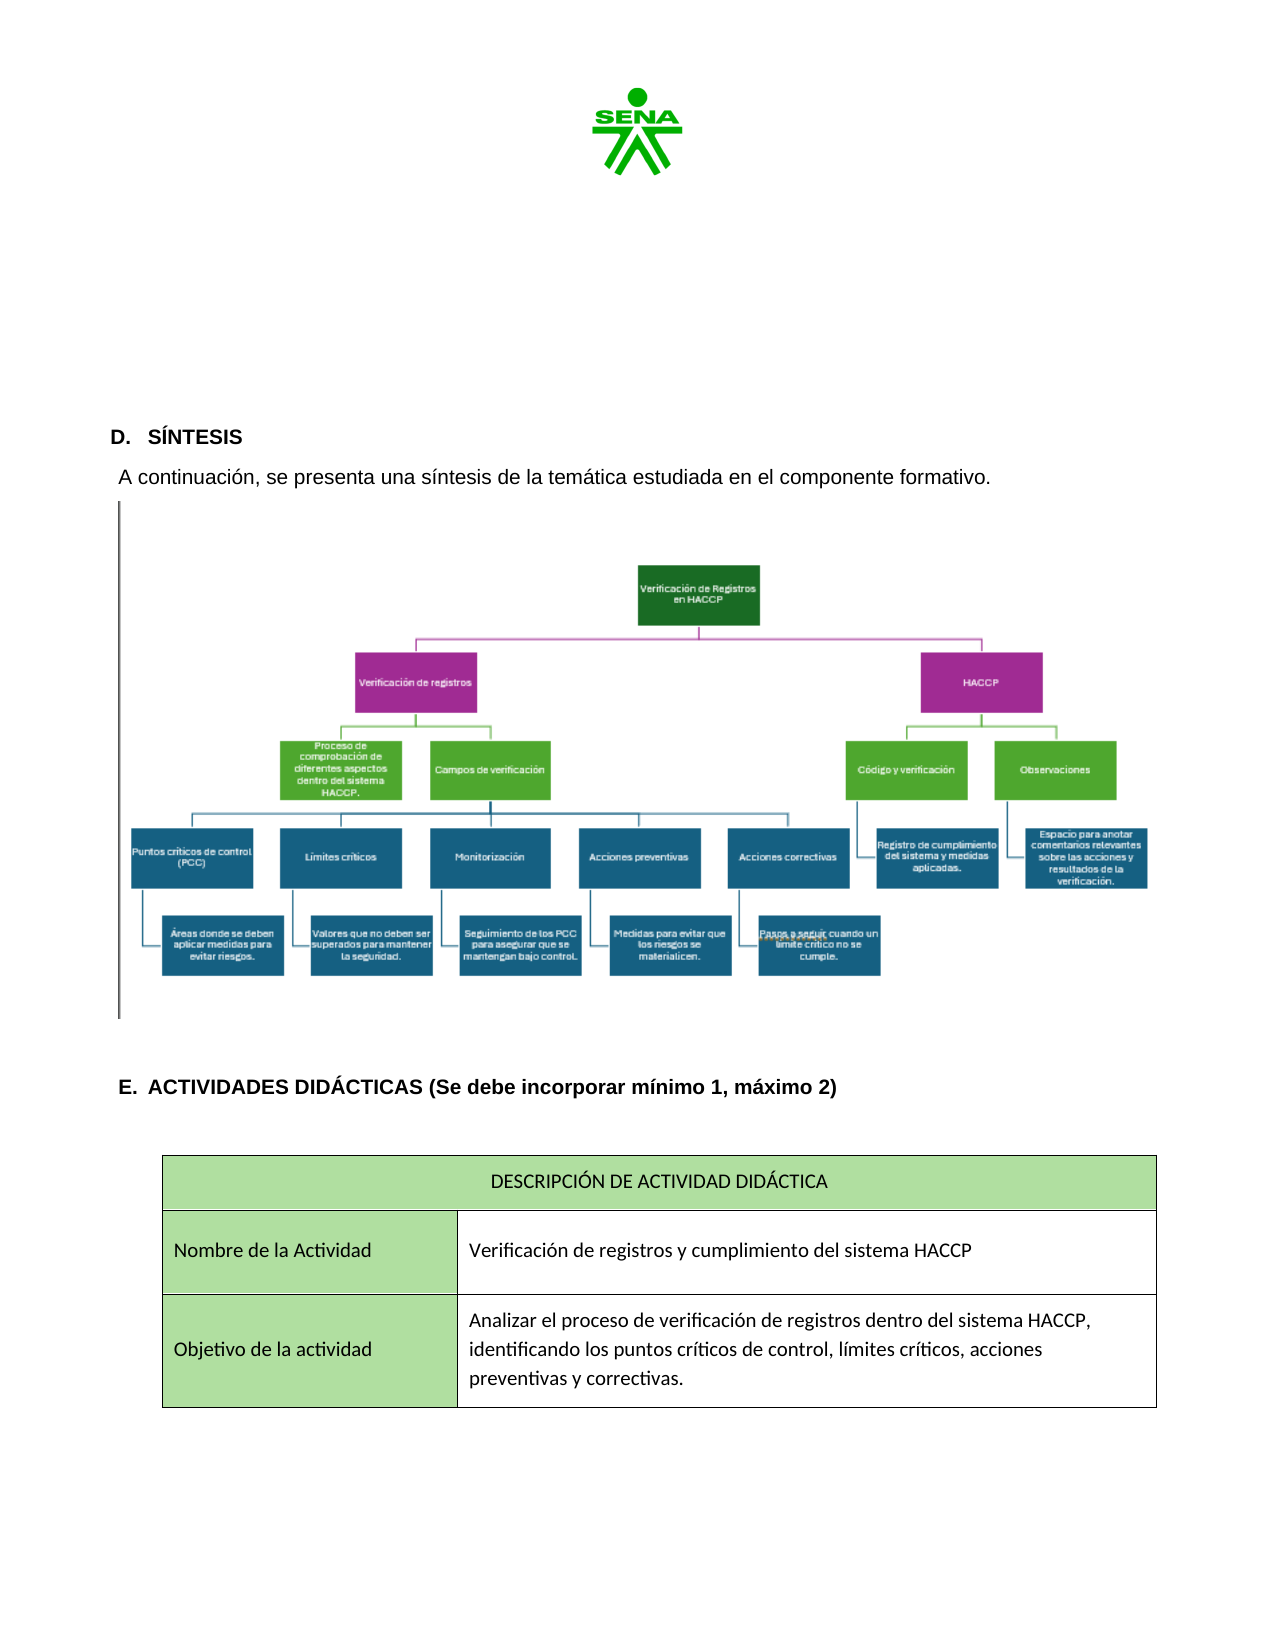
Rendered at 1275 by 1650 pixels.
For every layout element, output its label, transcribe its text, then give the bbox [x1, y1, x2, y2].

table_header DESCRIPCIÓN DE ACTIVIDAD DIDÁCTICA [163, 1156, 1156, 1209]
picture [592, 87, 683, 176]
picture [118, 501, 1157, 1019]
table_cell Nombre de la Actividad [163, 1211, 457, 1293]
list ACTIVIDADES DIDÁCTICAS (Se debe incorporar mínimo 1, máximo 2) [118, 1074, 1157, 1098]
table_cell Verificación de registros y cumplimiento del sistema HACCP [458, 1211, 1156, 1293]
text A continuación, se presenta una síntesis de la temática estudiada en el componente formativo. [118, 465, 1157, 489]
table_cell Analizar el proceso de verificación de registros dentro del sistema HACCP, identificando los puntos críticos de control, límites críticos, acciones preventivas y correctivas. [458, 1295, 1156, 1407]
table_cell Objetivo de la actividad [163, 1295, 457, 1407]
list SÍNTESIS [110, 425, 1157, 449]
